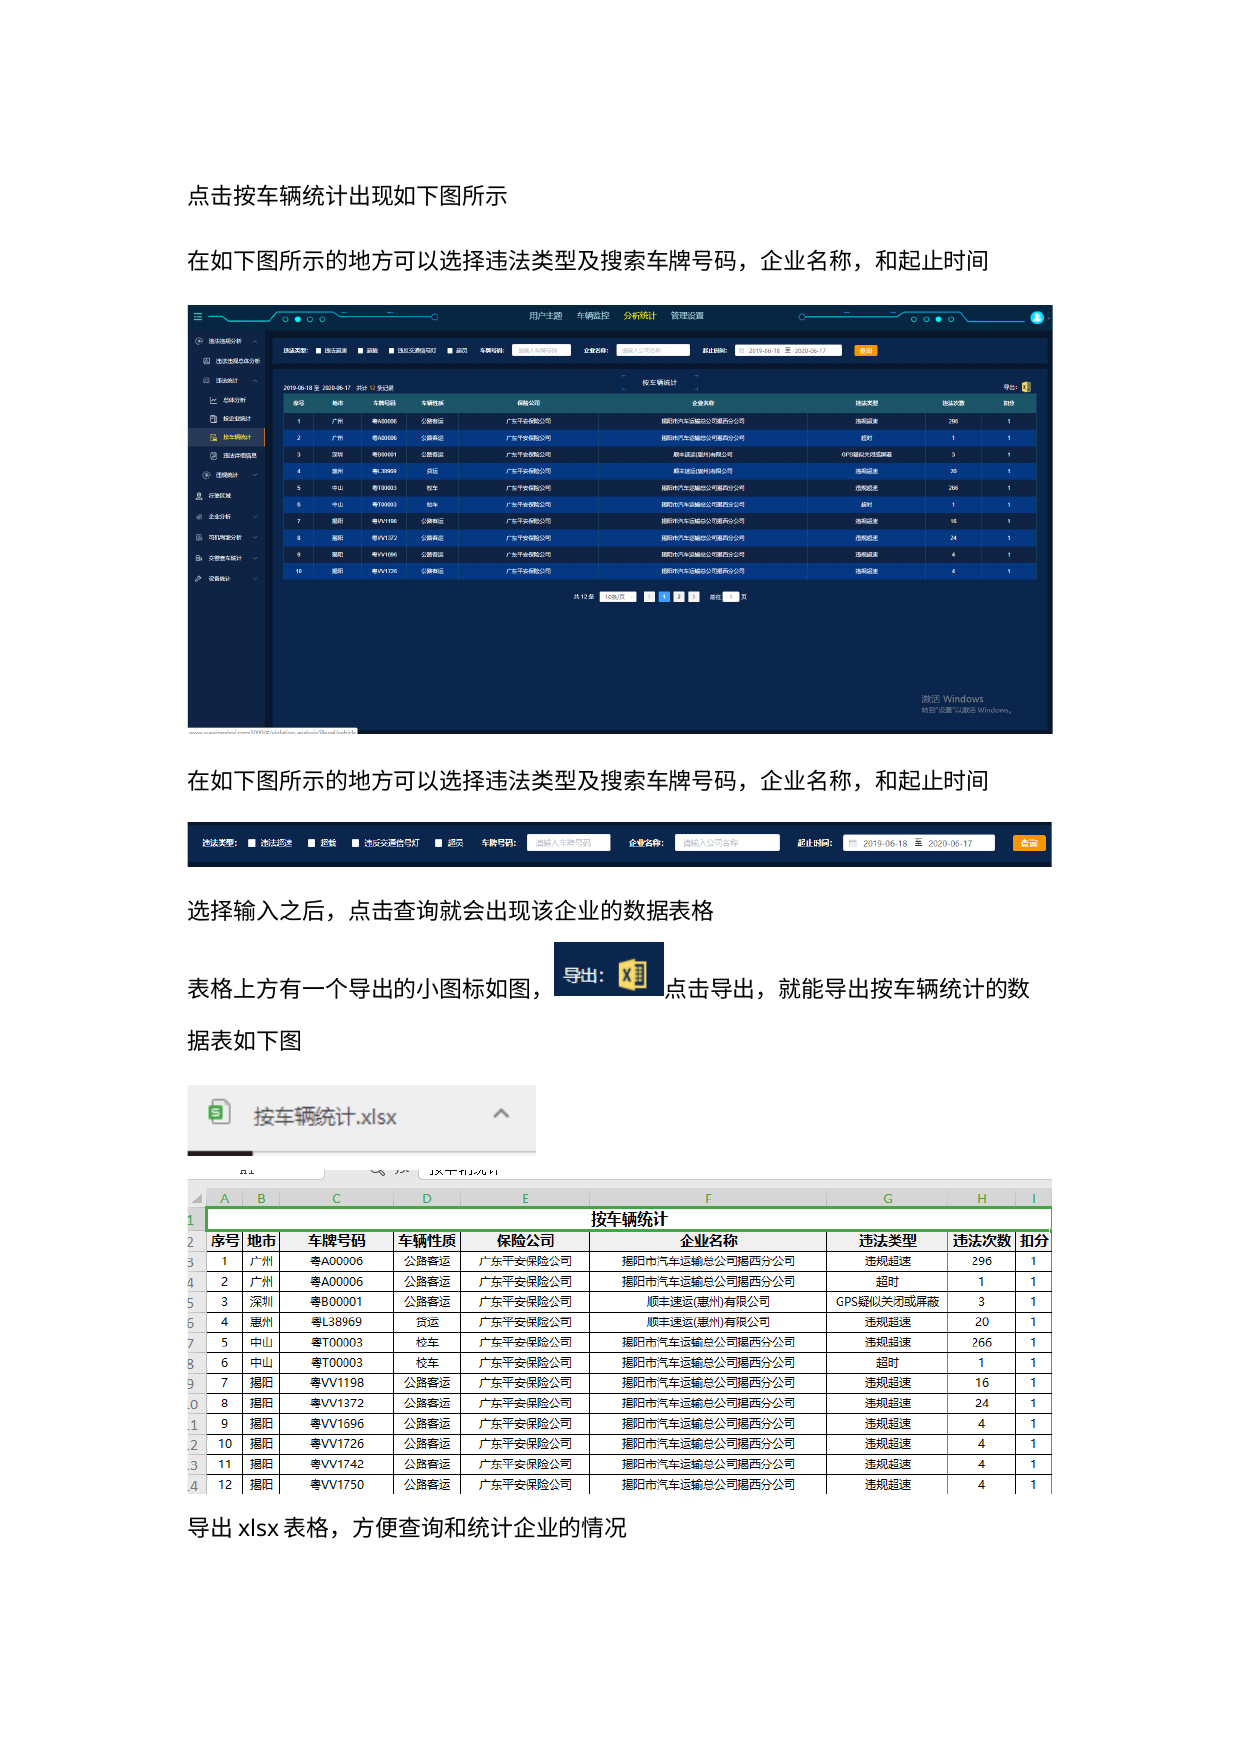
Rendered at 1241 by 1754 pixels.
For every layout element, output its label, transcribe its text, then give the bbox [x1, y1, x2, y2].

text 点击按车辆统计出现如下图所示 [187, 162, 1053, 227]
text 选择输入之后，点击查询就会出现该企业的数据表格 [187, 877, 1053, 942]
text 导出xlsx表格，方便查询和统计企业的情况 [187, 1494, 1053, 1559]
picture [554, 942, 664, 996]
text 在如下图所示的地方可以选择违法类型及搜索车牌号码，企业名称，和起止时间 [187, 747, 1053, 812]
text 表格上方有一个导出的小图标如图，点击导出，就能导出按车辆统计的数据表如下图 [187, 942, 1053, 1072]
picture [187, 305, 1053, 734]
text 在如下图所示的地方可以选择违法类型及搜索车牌号码，企业名称，和起止时间 [187, 227, 1053, 292]
picture [187, 822, 1052, 867]
picture [187, 1085, 536, 1156]
picture [187, 1170, 1052, 1494]
